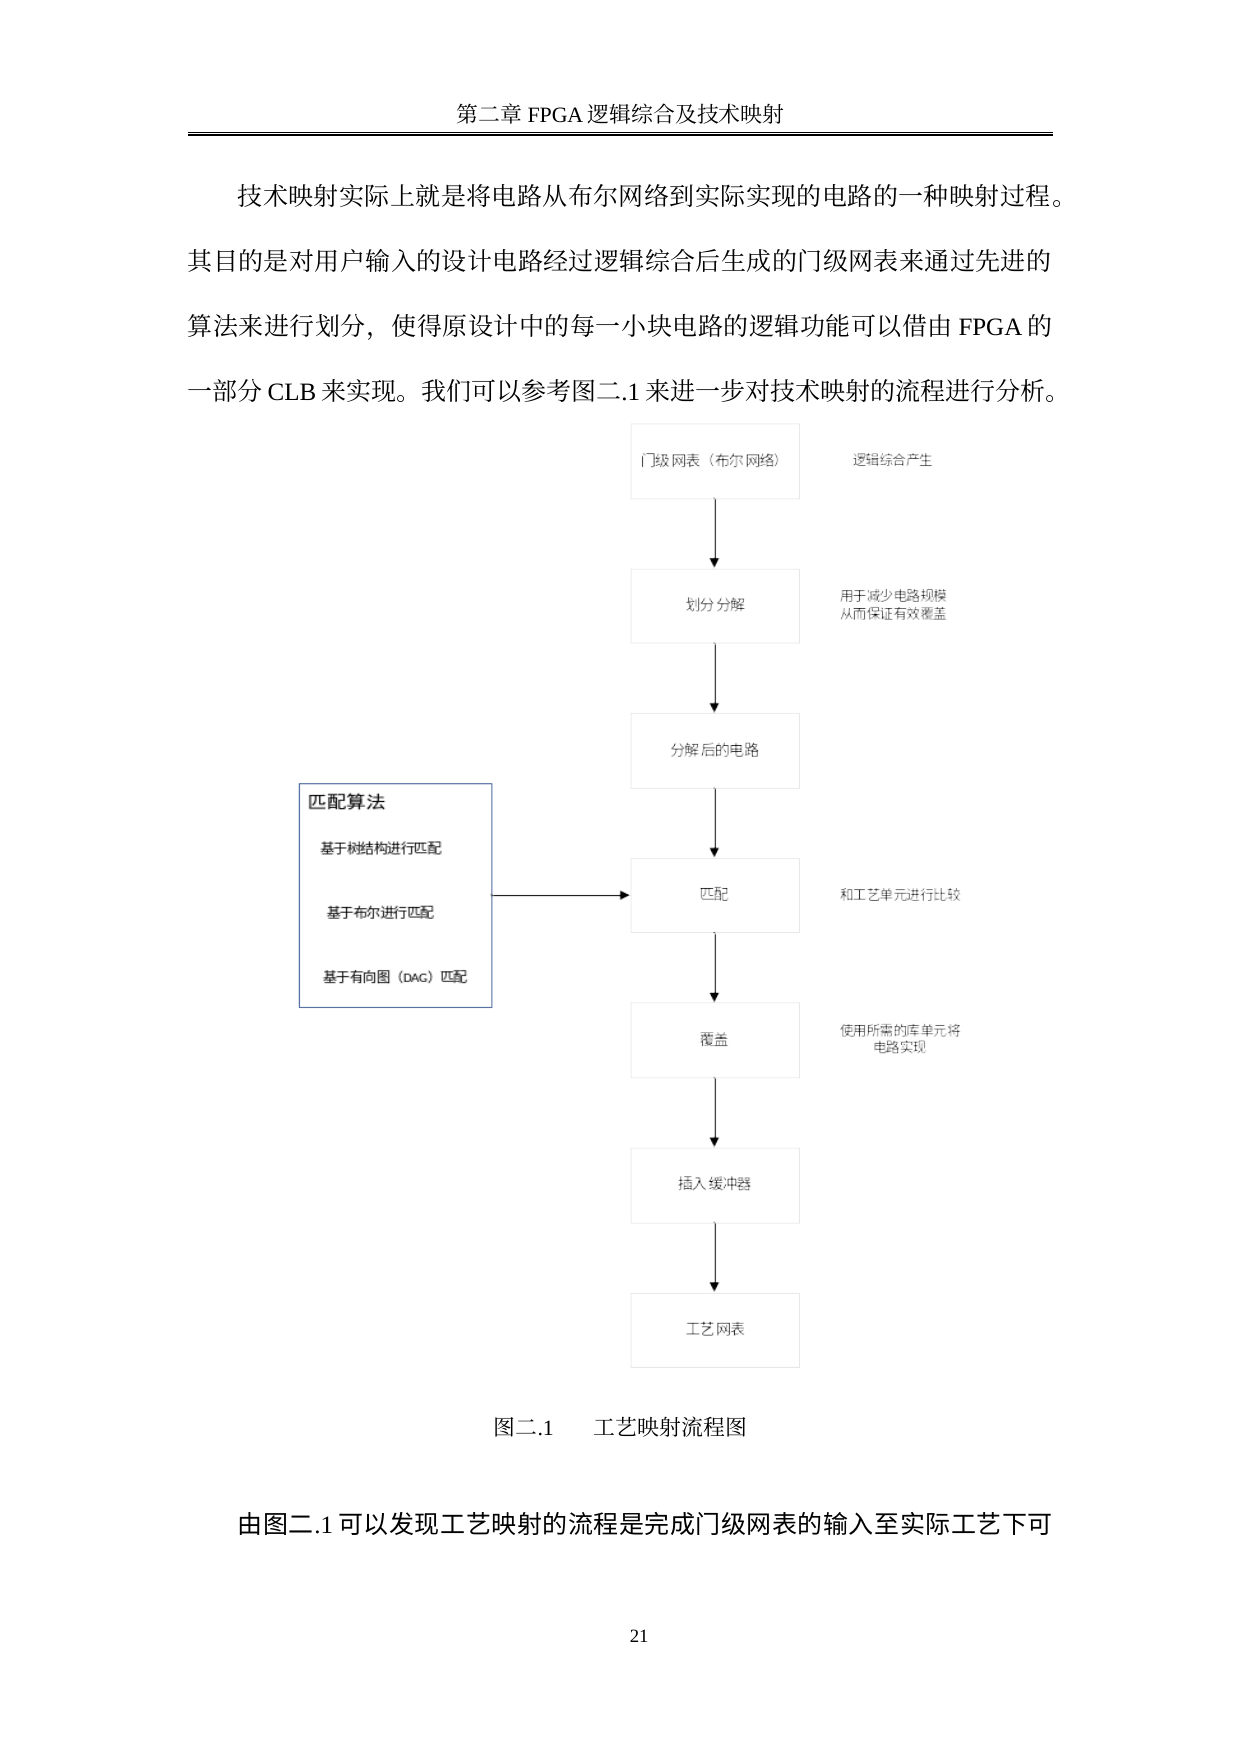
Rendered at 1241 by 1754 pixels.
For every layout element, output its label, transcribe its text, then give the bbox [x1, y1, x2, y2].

text 技术映射实际上就是将电路从布尔网络到实际实现的电路的一种映射过程。其目的是对用户输入的设计电路经过逻辑综合后生成的门级网表来通过先进的算法来进行划分，使得原设计中的每一小块电路的逻辑功能可以借由FPGA的一部分CLB来实现。我们可以参考图2.16来进一步对技术映射的流程进行分析。 [187, 162, 1053, 422]
text 工艺映射流程图 [187, 1409, 1053, 1442]
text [187, 1490, 1053, 1555]
